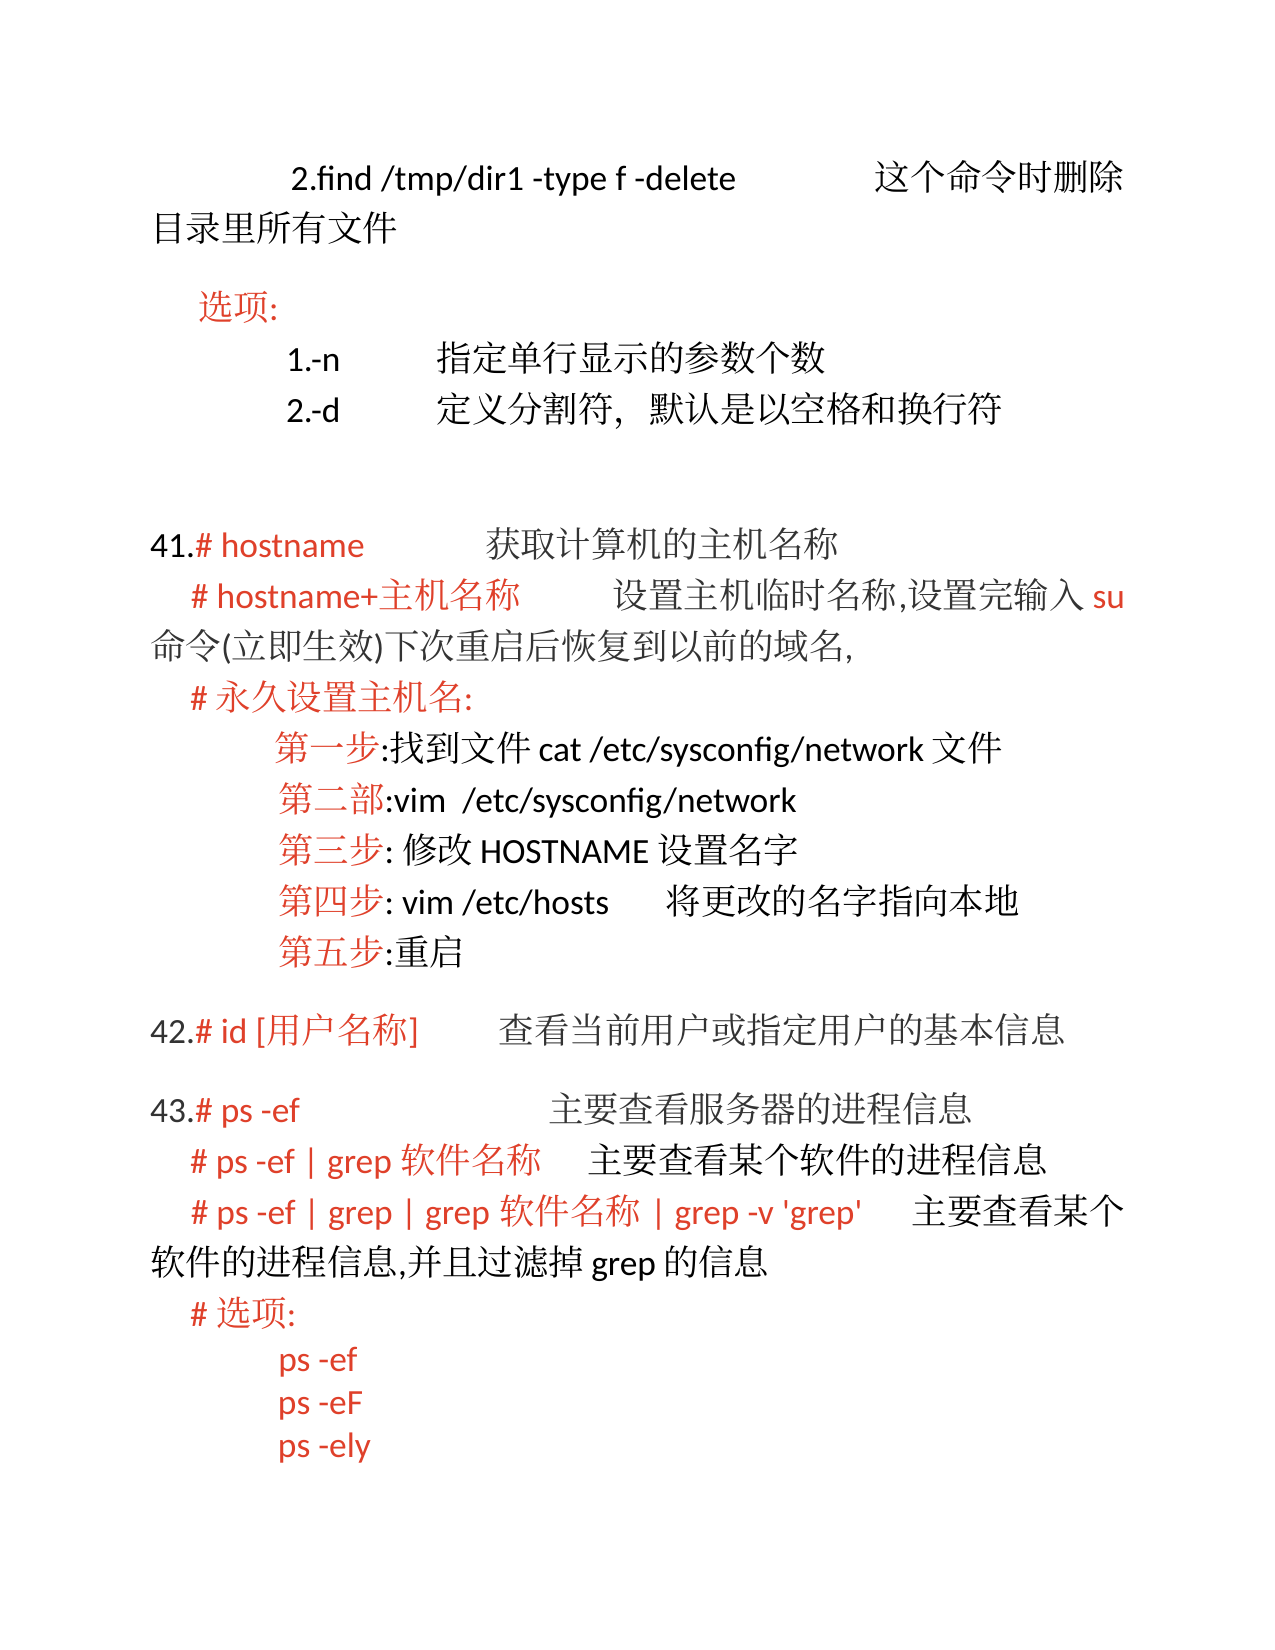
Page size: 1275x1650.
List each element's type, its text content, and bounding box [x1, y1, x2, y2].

text 2.-d 定义分割符，默认是以空格和换行符 [150, 382, 1125, 433]
text # 永久设置主机名: [150, 669, 1125, 721]
text # hostname+主机名称 设置主机临时名称,设置完输入su命令(立即生效)下次重启后恢复到以前的域名, [150, 568, 1125, 669]
text 第五步:重启 [150, 924, 1125, 975]
text 第二部:vim /etc/sysconfig/network [150, 771, 1125, 822]
text ps -eF [150, 1380, 1125, 1423]
text 42.# id [用户名称] 查看当前用户或指定用户的基本信息 [150, 1003, 1125, 1054]
text ps -ef [150, 1337, 1125, 1380]
text 选项: [150, 280, 1125, 331]
text 43.# ps -ef 主要查看服务器的进程信息 [150, 1082, 1125, 1133]
text 1.-n 指定单行显示的参数个数 [150, 331, 1125, 382]
text 2.find /tmp/dir1 -type f -delete 这个命令时删除目录里所有文件 [150, 150, 1125, 252]
text # ps -ef | grep 软件名称 主要查看某个软件的进程信息 [150, 1133, 1125, 1184]
text # 选项: [150, 1286, 1125, 1337]
text # ps -ef | grep | grep 软件名称 | grep -v 'grep' 主要查看某个软件的进程信息,并且过滤掉grep的信息 [150, 1184, 1125, 1286]
text 第四步: vim /etc/hosts 将更改的名字指向本地 [150, 873, 1125, 924]
text 第一步:找到文件cat /etc/sysconfig/network文件 [150, 721, 1125, 771]
text ps -ely [150, 1423, 1125, 1467]
text 41.# hostname 获取计算机的主机名称 [150, 517, 1125, 568]
text 第三步: 修改HOSTNAME 设置名字 [150, 822, 1125, 873]
